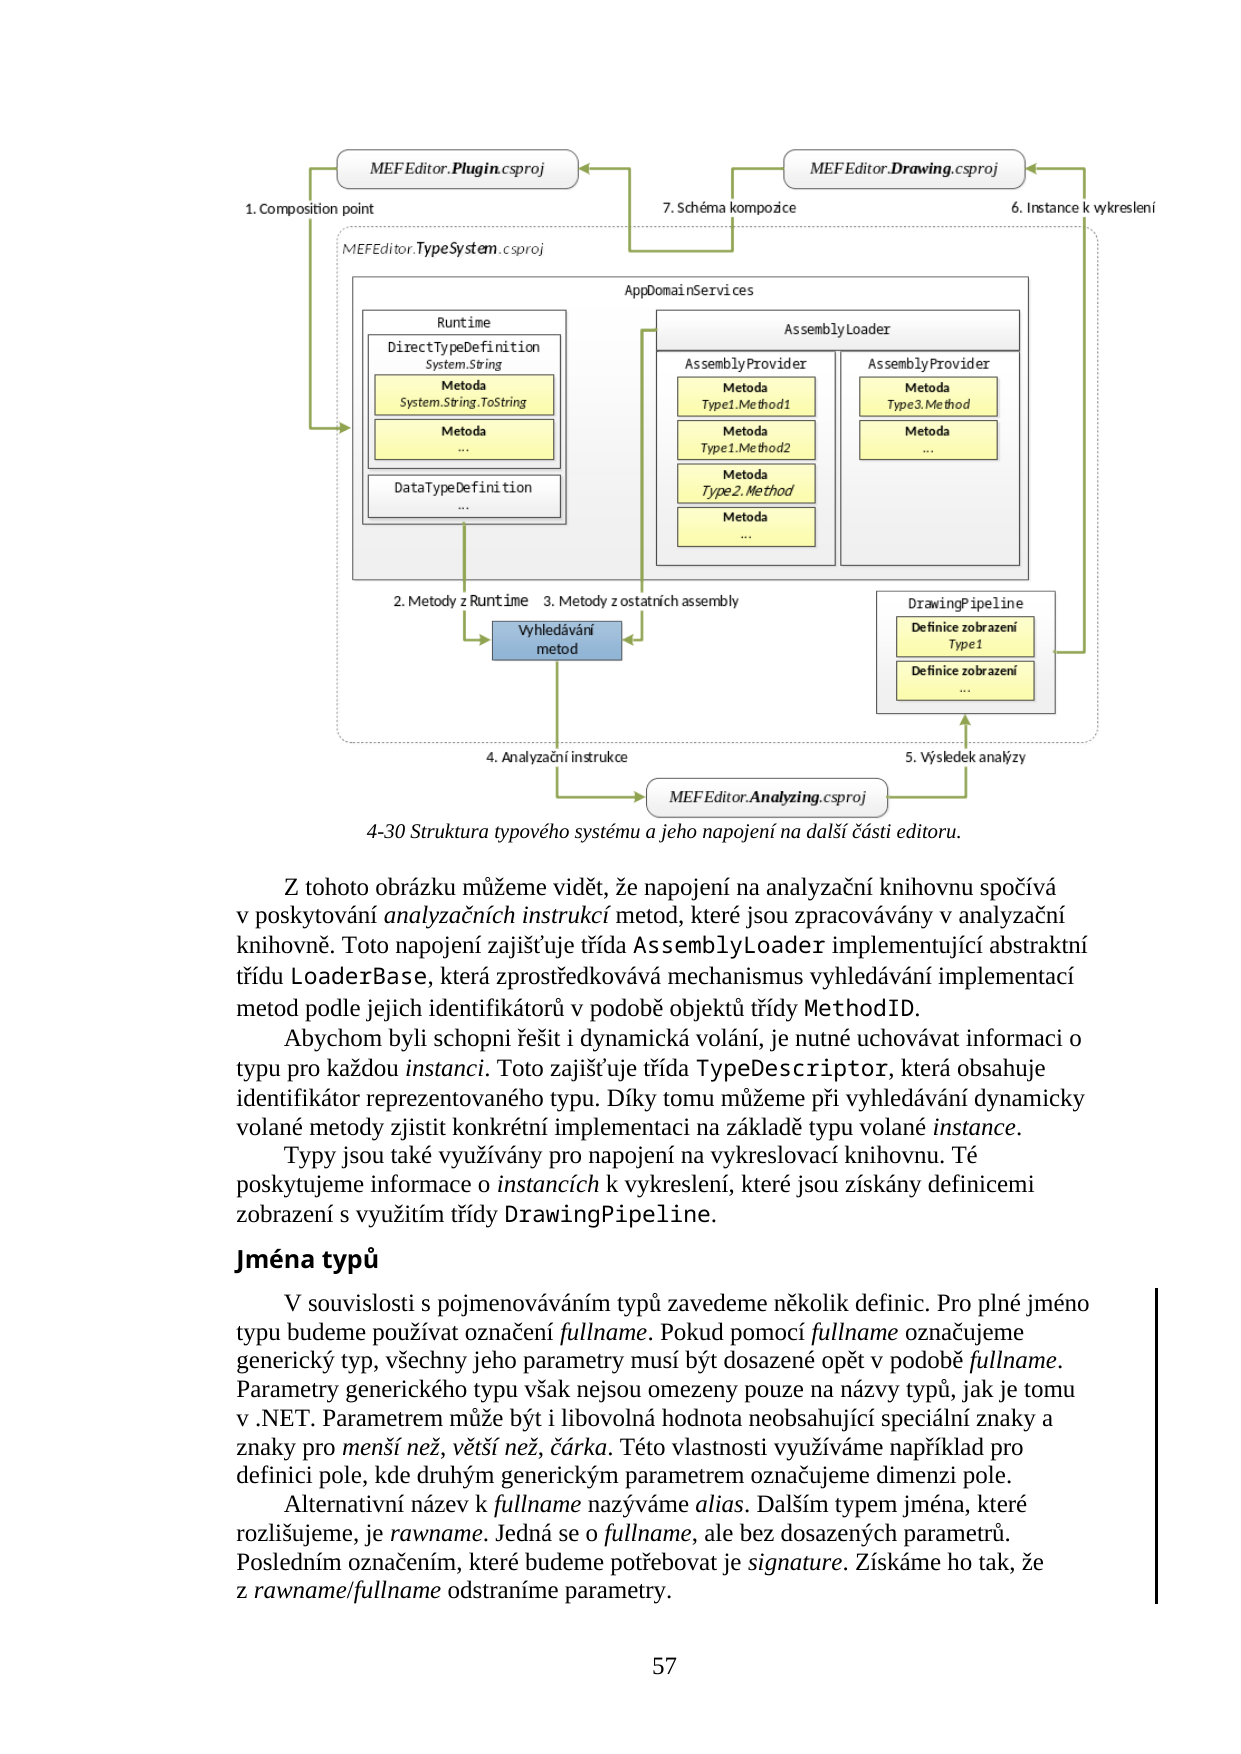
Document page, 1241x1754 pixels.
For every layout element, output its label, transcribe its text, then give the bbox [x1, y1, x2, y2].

text Abychom byli schopni řešit i dynamická volání, je nutné uchovávat informaci o typu pro každou instanci. Toto zajišťuje třída TypeDescriptor, která obsahuje identifikátor reprezentovaného typu. Díky tomu můžeme při vyhledávání dynamicky volané metody zjistit konkrétní implementaci na základě typu volané instance. [236, 1023, 1092, 1140]
text Typy jsou také využívány pro napojení na vykreslovací knihovnu. Té poskytujeme informace o instancích k vykreslení, které jsou získány definicemi zobrazení s využitím třídy DrawingPipeline. [236, 1140, 1092, 1229]
text Alternativní název k fullname nazýváme alias. Dalším typem jména, které rozlišujeme, je rawname. Jedná se o fullname, ale bez dosazených parametrů. Posledním označením, které budeme potřebovat je signature. Získáme ho tak, že z rawname/fullname odstraníme parametry. [236, 1489, 1092, 1604]
text Jména typů [236, 1242, 1092, 1276]
text V souvislosti s pojmenováváním typů zavedeme několik definic. Pro plné jméno typu budeme používat označení fullname. Pokud pomocí fullname označujeme generický typ, všechny jeho parametry musí být dosazené opět v podobě fullname. Parametry generického typu však nejsou omezeny pouze na názvy typů, jak je tomu v .NET. Parametrem může být i libovolná hodnota neobsahující speciální znaky a znaky pro menší než, větší než, čárka. Této vlastnosti využíváme například pro definici pole, kde druhým generickým parametrem označujeme dimenzi pole. [236, 1288, 1155, 1489]
text Z tohoto obrázku můžeme vidět, že napojení na analyzační knihovnu spočívá v poskytování analyzačních instrukcí metod, které jsou zpracovávány v analyzační knihovně. Toto napojení zajišťuje třída AssemblyLoader implementující abstraktní třídu LoaderBase, která zprostředkovává mechanismus vyhledávání implementací metod podle jejich identifikátorů v podobě objektů třídy MethodID. [236, 872, 1092, 1023]
